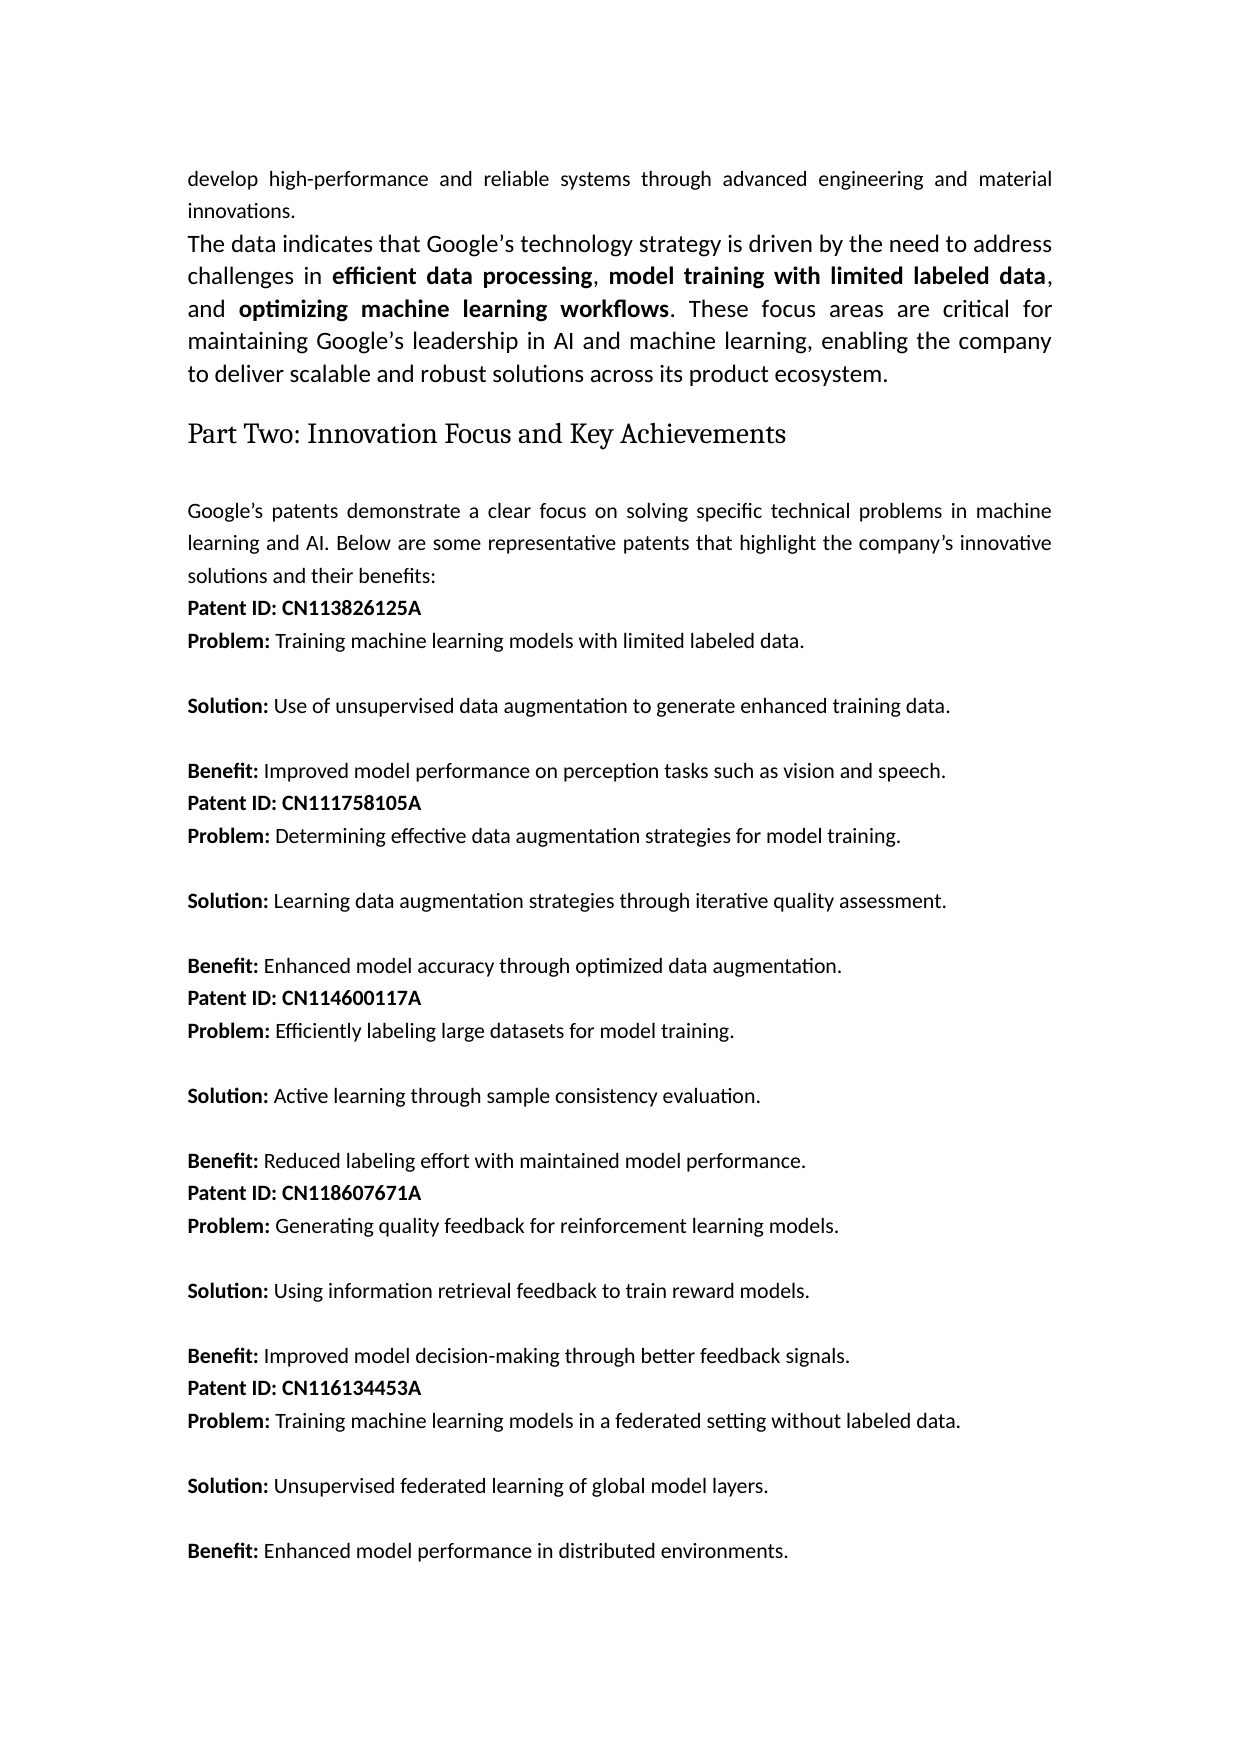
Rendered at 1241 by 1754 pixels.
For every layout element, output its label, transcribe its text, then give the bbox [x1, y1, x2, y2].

subtitle Part Two: Innovation Focus and Key Achievements [187, 402, 1053, 467]
text The data indicates that Google’s technology strategy is driven by the need to address challenges in efficient data processing, model training with limited labeled data, and optimizing machine learning workflows. These focus areas are critical for maintaining Google’s leadership in AI and machine learning, enabling the company to deliver scalable and robust solutions across its product ecosystem. [187, 227, 1053, 389]
